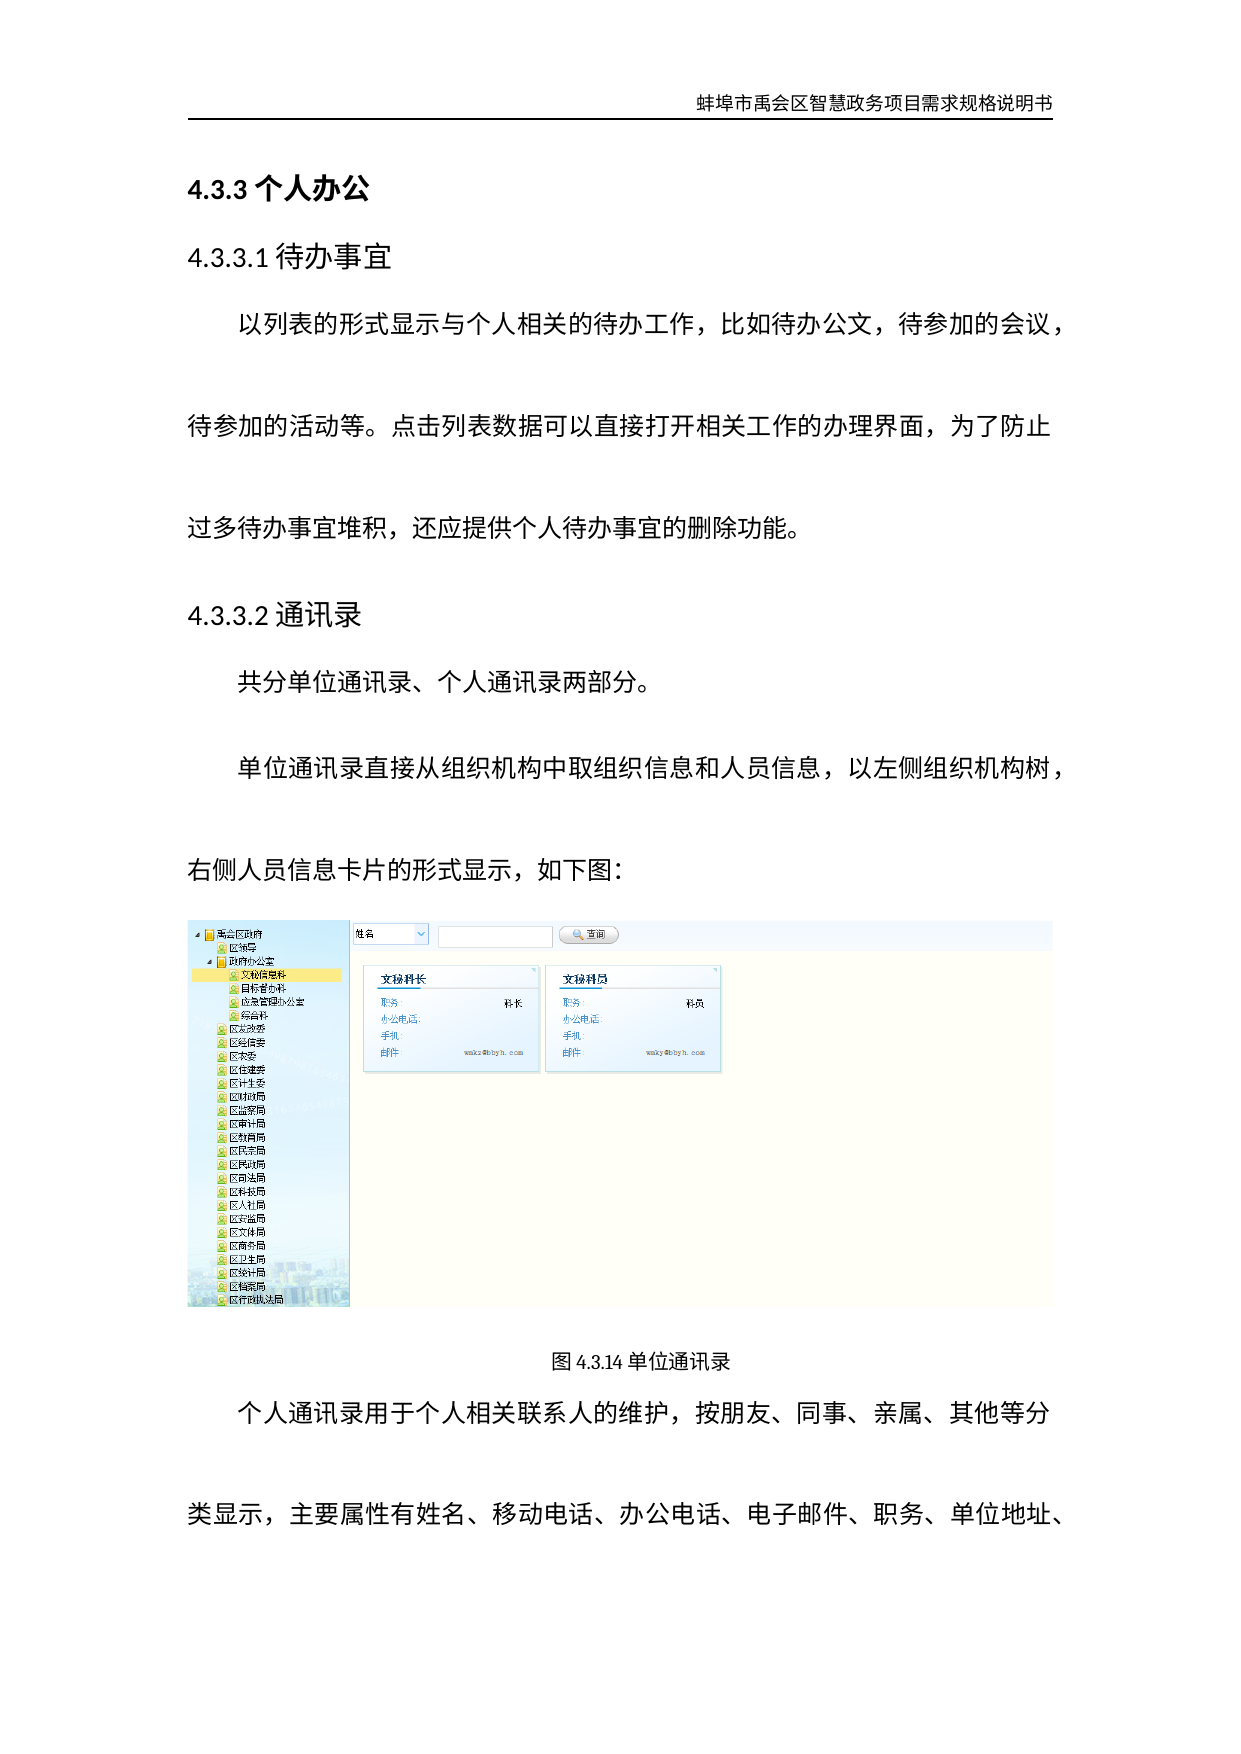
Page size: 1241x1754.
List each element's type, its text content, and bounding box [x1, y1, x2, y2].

subtitle 通讯录 [187, 579, 1053, 647]
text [187, 1377, 1053, 1547]
text 共分单位通讯录、个人通讯录两部分。 [187, 647, 1053, 714]
subtitle 待办事宜 [187, 221, 1053, 289]
picture [187, 920, 1053, 1307]
text 单位通讯录直接从组织机构中取组织信息和人员信息，以左侧组织机构树，右侧人员信息卡片的形式显示，如下图： [187, 733, 1053, 902]
text 以列表的形式显示与个人相关的待办工作，比如待办公文，待参加的会议，待参加的活动等。点击列表数据可以直接打开相关工作的办理界面，为了防止过多待办事宜堆积，还应提供个人待办事宜的删除功能。 [187, 289, 1053, 561]
text 个人办公 [187, 153, 1053, 221]
